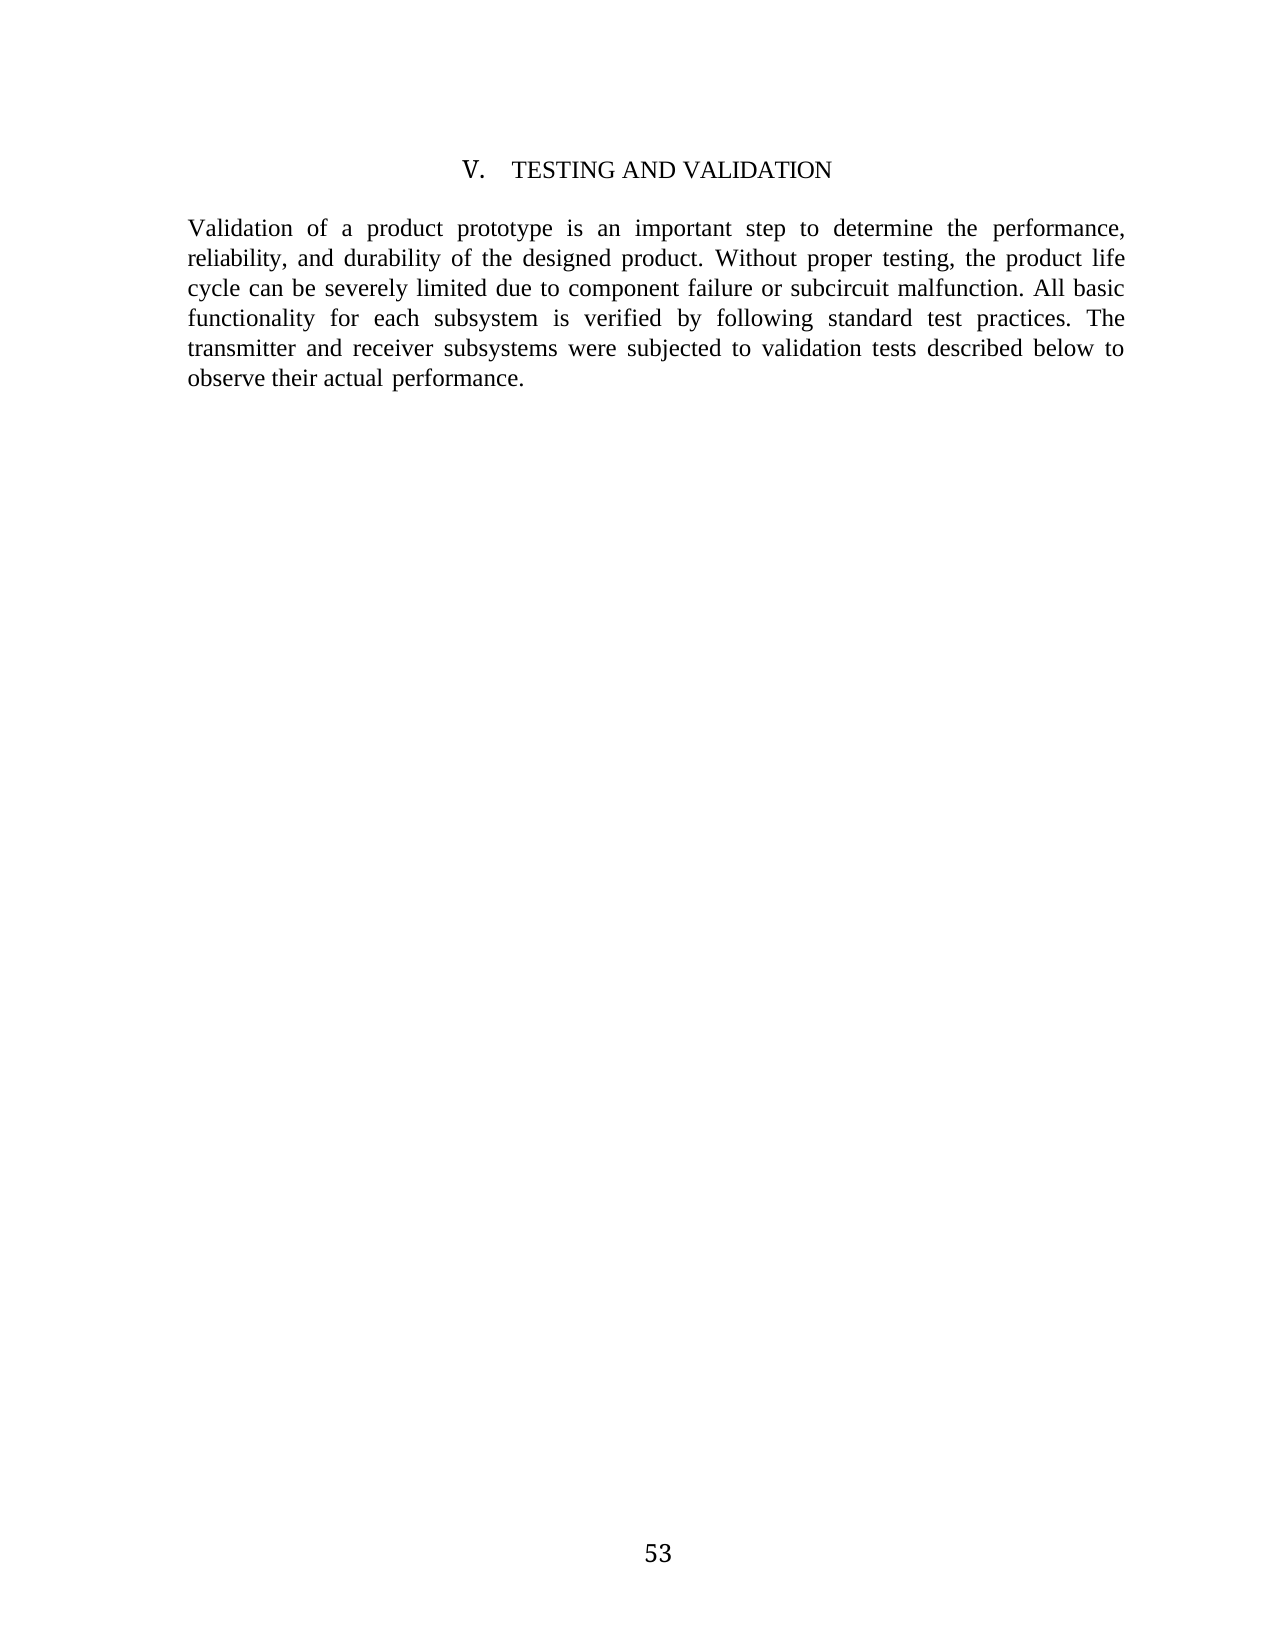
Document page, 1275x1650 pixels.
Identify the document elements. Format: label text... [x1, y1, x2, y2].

list TESTING AND VALIDATION [462, 152, 1225, 186]
text Validation of a product prototype is an important step to determine the performance, reliability, and durability of the designed product. Without proper testing, the product life cycle can be severely limited due to component failure or subcircuit malfunction. All basic functionality for each subsystem is verified by following standard test practices. The transmitter and receiver subsystems were subjected to validation tests described below to observe their actual performance. [187, 213, 1125, 392]
